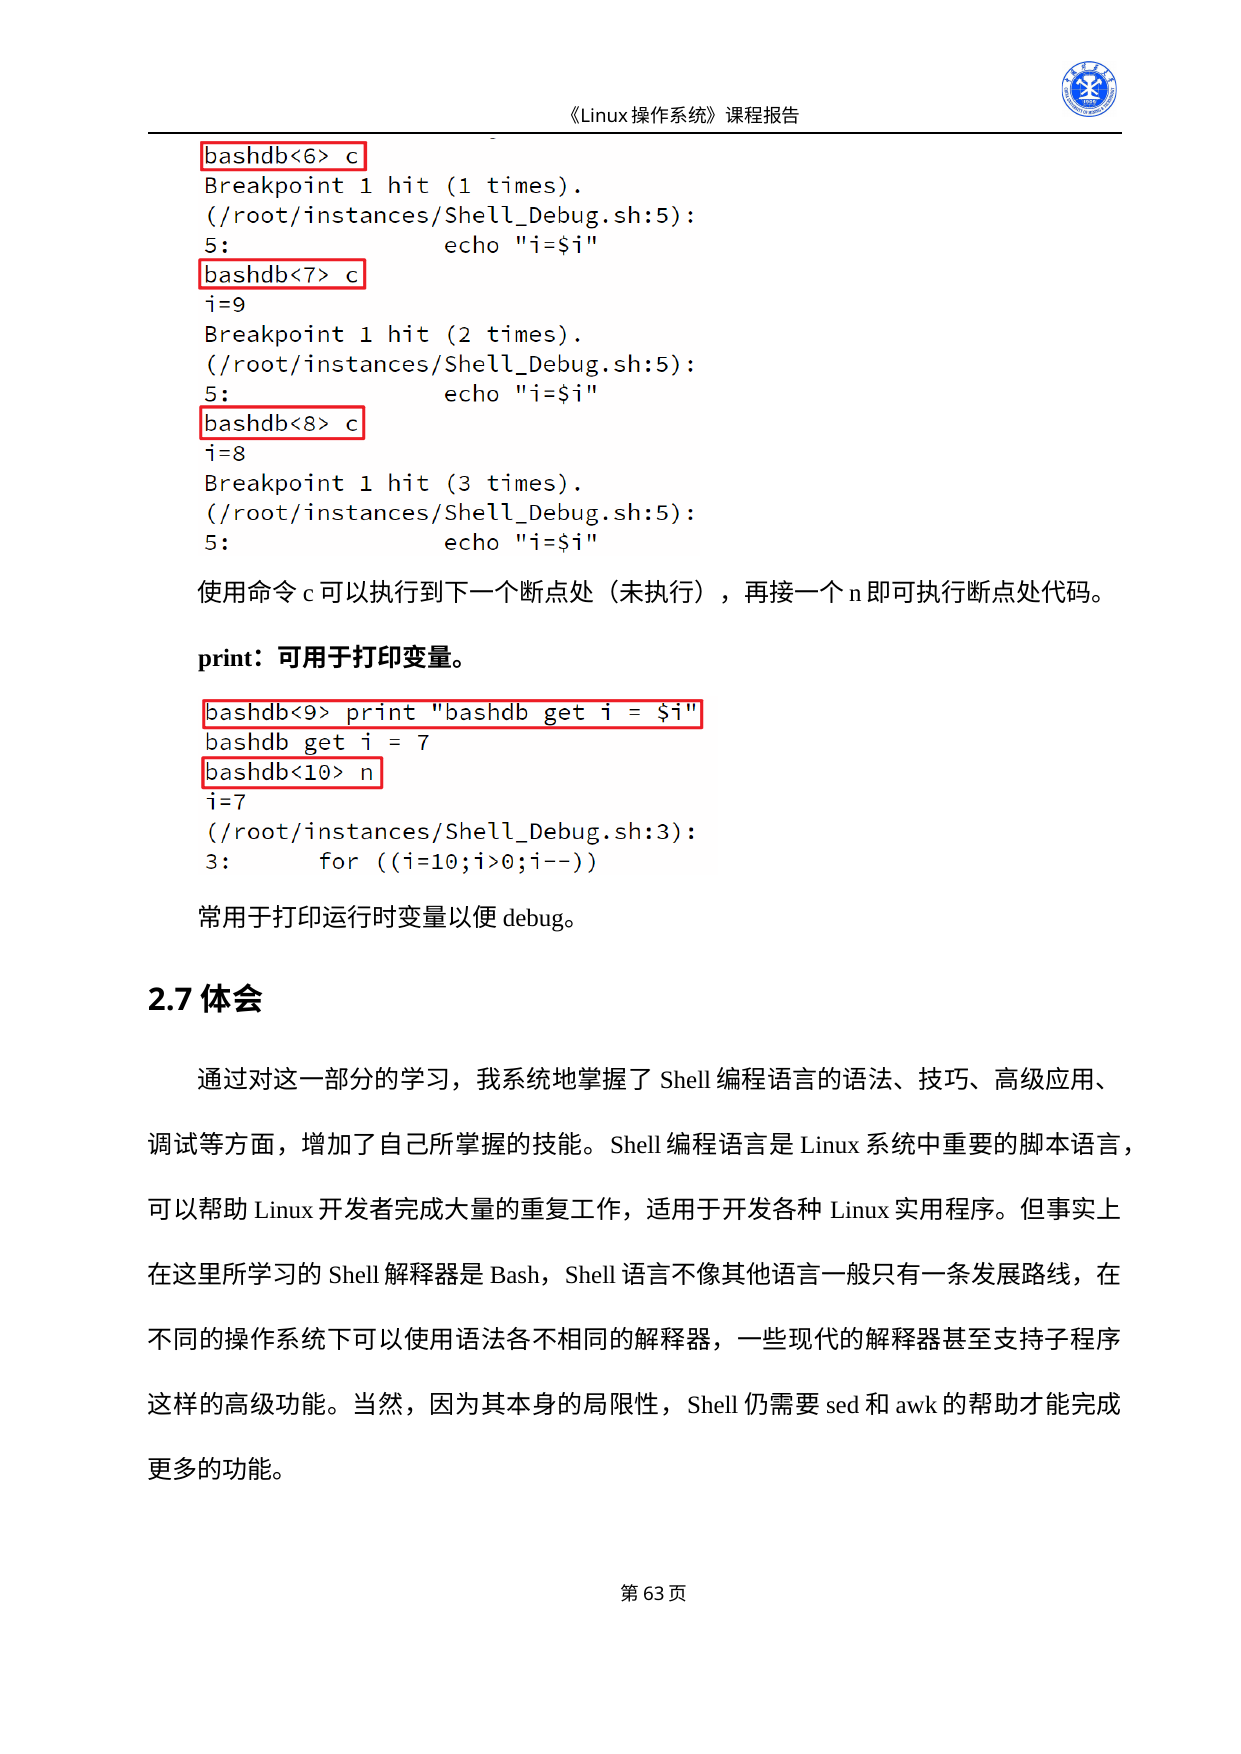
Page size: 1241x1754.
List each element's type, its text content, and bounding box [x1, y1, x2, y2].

text 常用于打印运行时变量以便debug。 [148, 883, 1122, 948]
text 使用命令c可以执行到下一个断点处（未执行），再接一个n即可执行断点处代码。 [148, 558, 1122, 623]
picture [197, 696, 718, 875]
text 通过对这一部分的学习，我系统地掌握了Shell编程语言的语法、技巧、高级应用、调试等方面，增加了自己所掌握的技能。Shell编程语言是Linux系统中重要的脚本语言，可以帮助Linux开发者完成大量的重复工作，适用于开发各种Linux实用程序。但事实上在这里所学习的Shell解释器是Bash，Shell语言不像其他语言一般只有一条发展路线，在不同的操作系统下可以使用语法各不相同的解释器，一些现代的解释器甚至支持子程序这样的高级功能。当然，因为其本身的局限性，Shell仍需要sed和awk的帮助才能完成更多的功能。 [148, 1046, 1122, 1501]
subtitle 体会 [148, 964, 1122, 1029]
picture [197, 138, 700, 556]
text print：可用于打印变量。 [148, 623, 1122, 688]
picture [1061, 61, 1117, 117]
